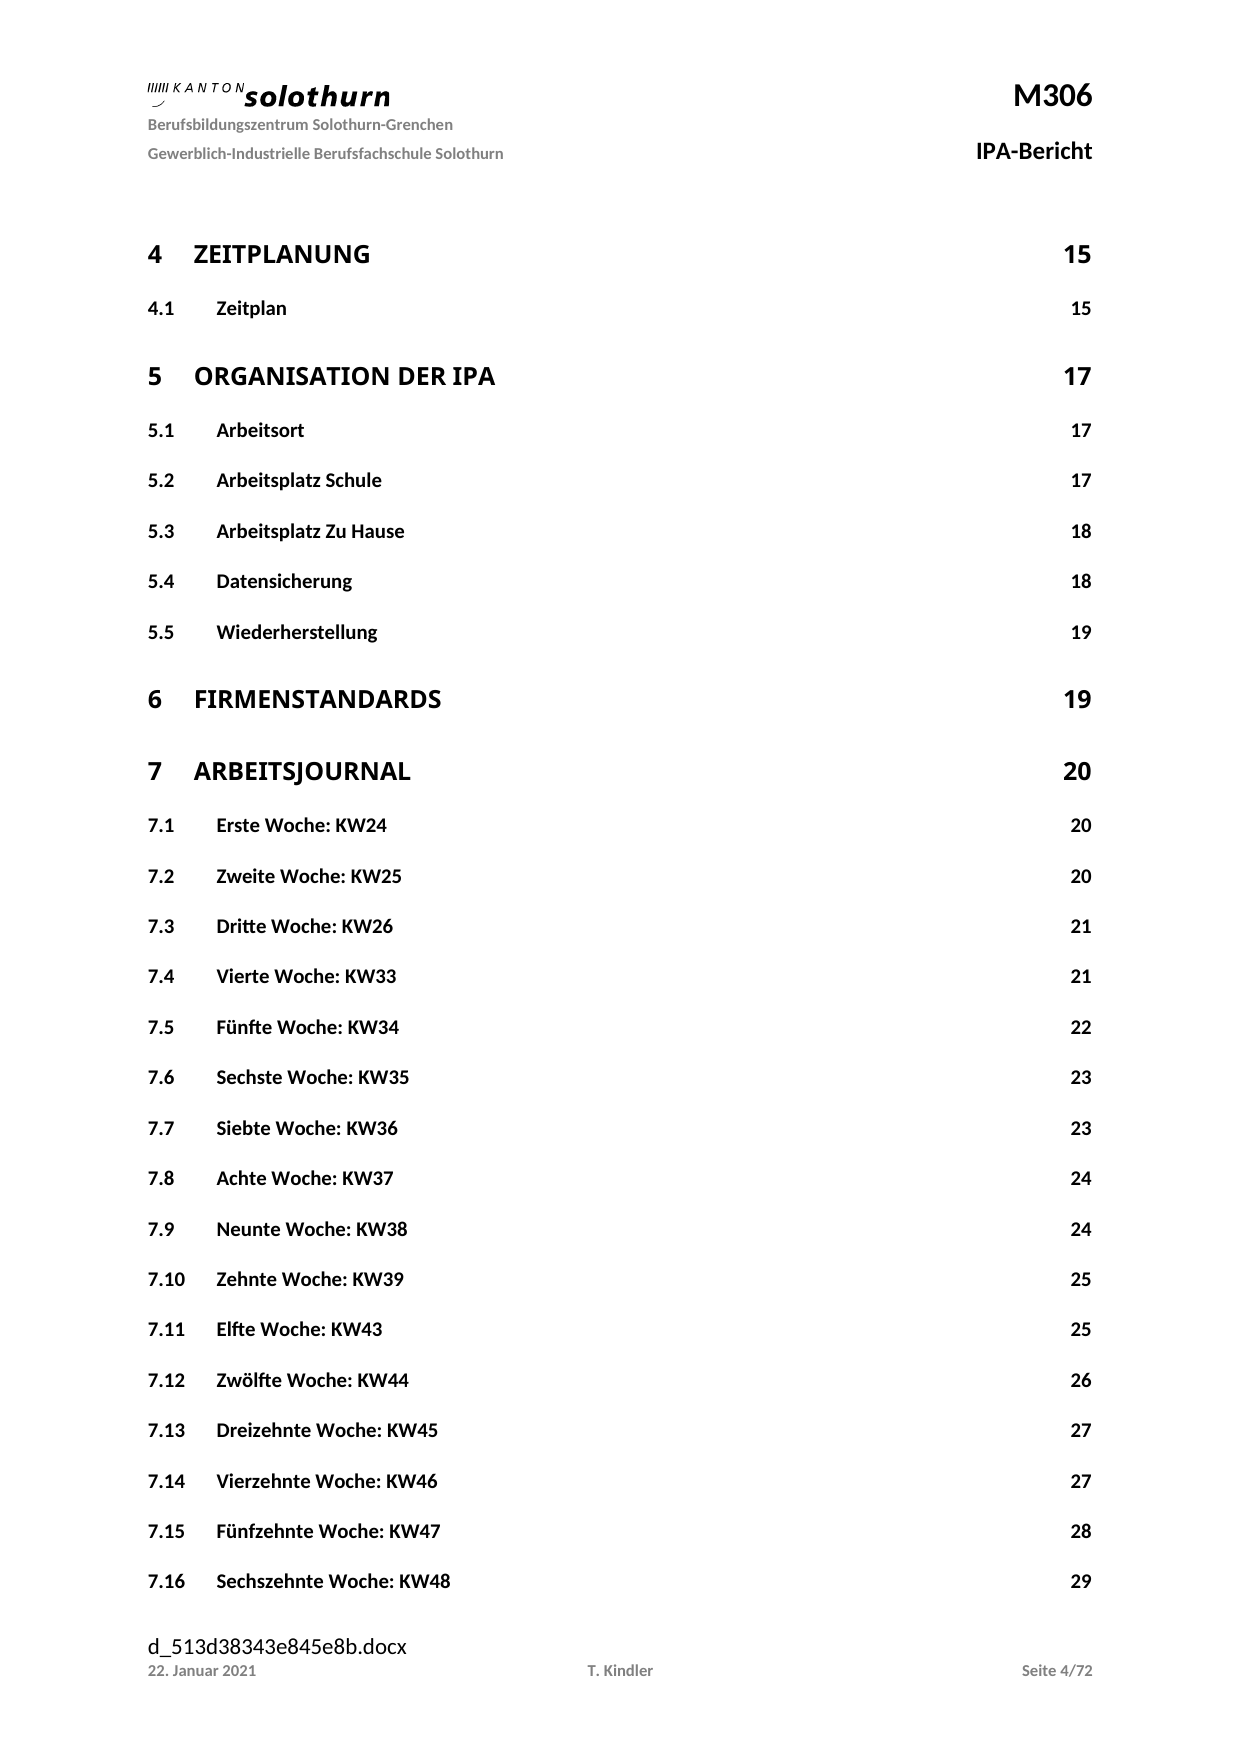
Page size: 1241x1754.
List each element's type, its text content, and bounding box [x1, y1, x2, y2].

text 7.6 Sechste Woche: KW35 23 [148, 1064, 1092, 1090]
text 5 Organisation der IPA 17 [148, 358, 1092, 392]
text 7.4 Vierte Woche: KW33 21 [148, 964, 1092, 989]
text 5.4 Datensicherung 18 [148, 568, 1092, 594]
text 7.14 Vierzehnte Woche: KW46 27 [148, 1468, 1092, 1493]
text 7.9 Neunte Woche: KW38 24 [148, 1216, 1092, 1241]
text 7.11 Elfte Woche: KW43 25 [148, 1317, 1092, 1342]
text 7.2 Zweite Woche: KW25 20 [148, 863, 1092, 888]
text 7.16 Sechszehnte Woche: KW48 29 [148, 1569, 1092, 1594]
text 7.10 Zehnte Woche: KW39 25 [148, 1266, 1092, 1292]
picture [147, 83, 390, 107]
text 7.13 Dreizehnte Woche: KW45 27 [148, 1417, 1092, 1443]
text 7.1 Erste Woche: KW24 20 [148, 812, 1092, 838]
text 4 Zeitplanung 15 [148, 236, 1092, 270]
text 5.2 Arbeitsplatz Schule 17 [148, 468, 1092, 493]
text 5.3 Arbeitsplatz Zu Hause 18 [148, 518, 1092, 543]
text 5.5 Wiederherstellung 19 [148, 619, 1092, 644]
text 7.12 Zwölfte Woche: KW44 26 [148, 1367, 1092, 1392]
text 7.5 Fünfte Woche: KW34 22 [148, 1014, 1092, 1039]
text 4.1 Zeitplan 15 [148, 295, 1092, 321]
text 6 Firmenstandards 19 [148, 682, 1092, 716]
text 5.1 Arbeitsort 17 [148, 417, 1092, 443]
text 7.15 Fünfzehnte Woche: KW47 28 [148, 1518, 1092, 1544]
text 7.7 Siebte Woche: KW36 23 [148, 1115, 1092, 1140]
text 7.8 Achte Woche: KW37 24 [148, 1165, 1092, 1191]
text 7 Arbeitsjournal 20 [148, 753, 1092, 787]
text 7.3 Dritte Woche: KW26 21 [148, 913, 1092, 939]
